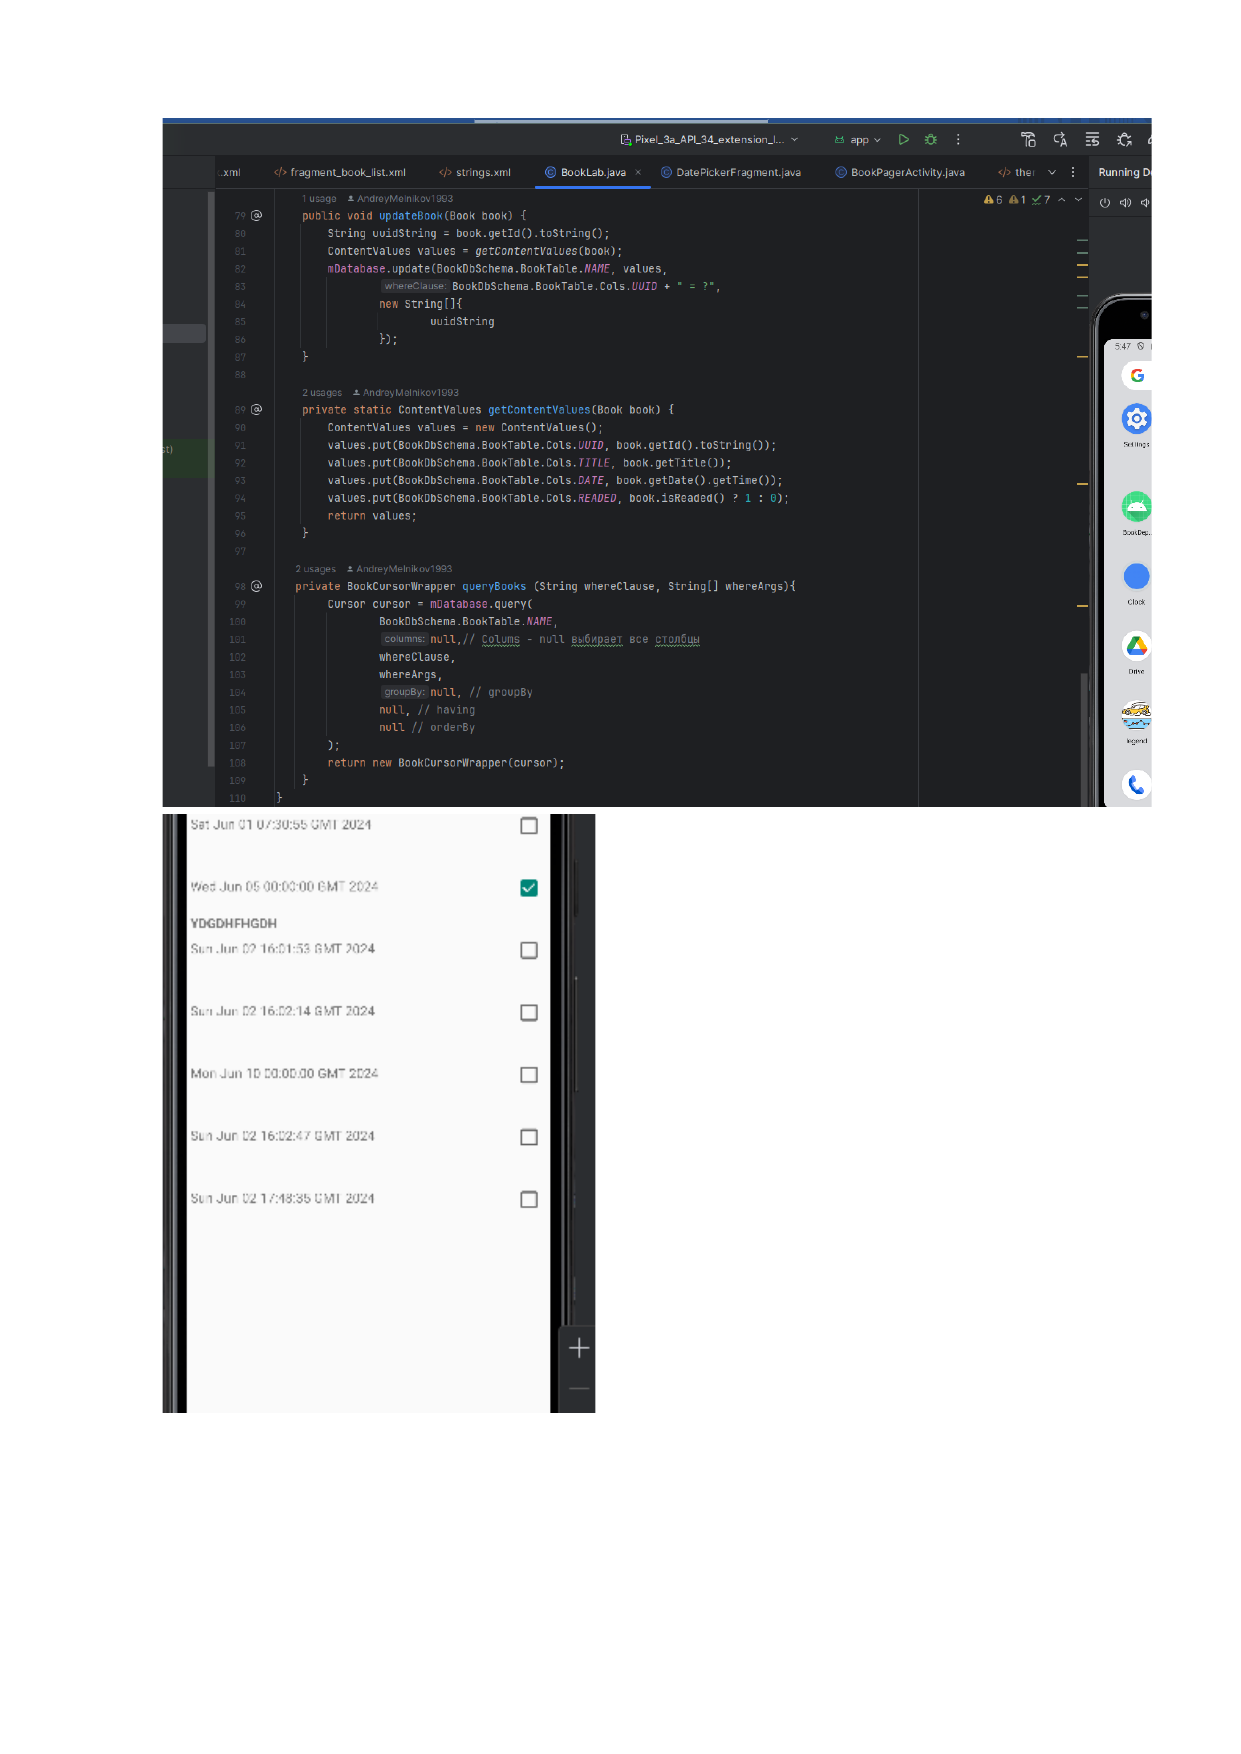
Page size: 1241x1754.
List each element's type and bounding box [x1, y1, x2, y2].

picture [162, 814, 596, 1413]
picture [162, 118, 1152, 807]
